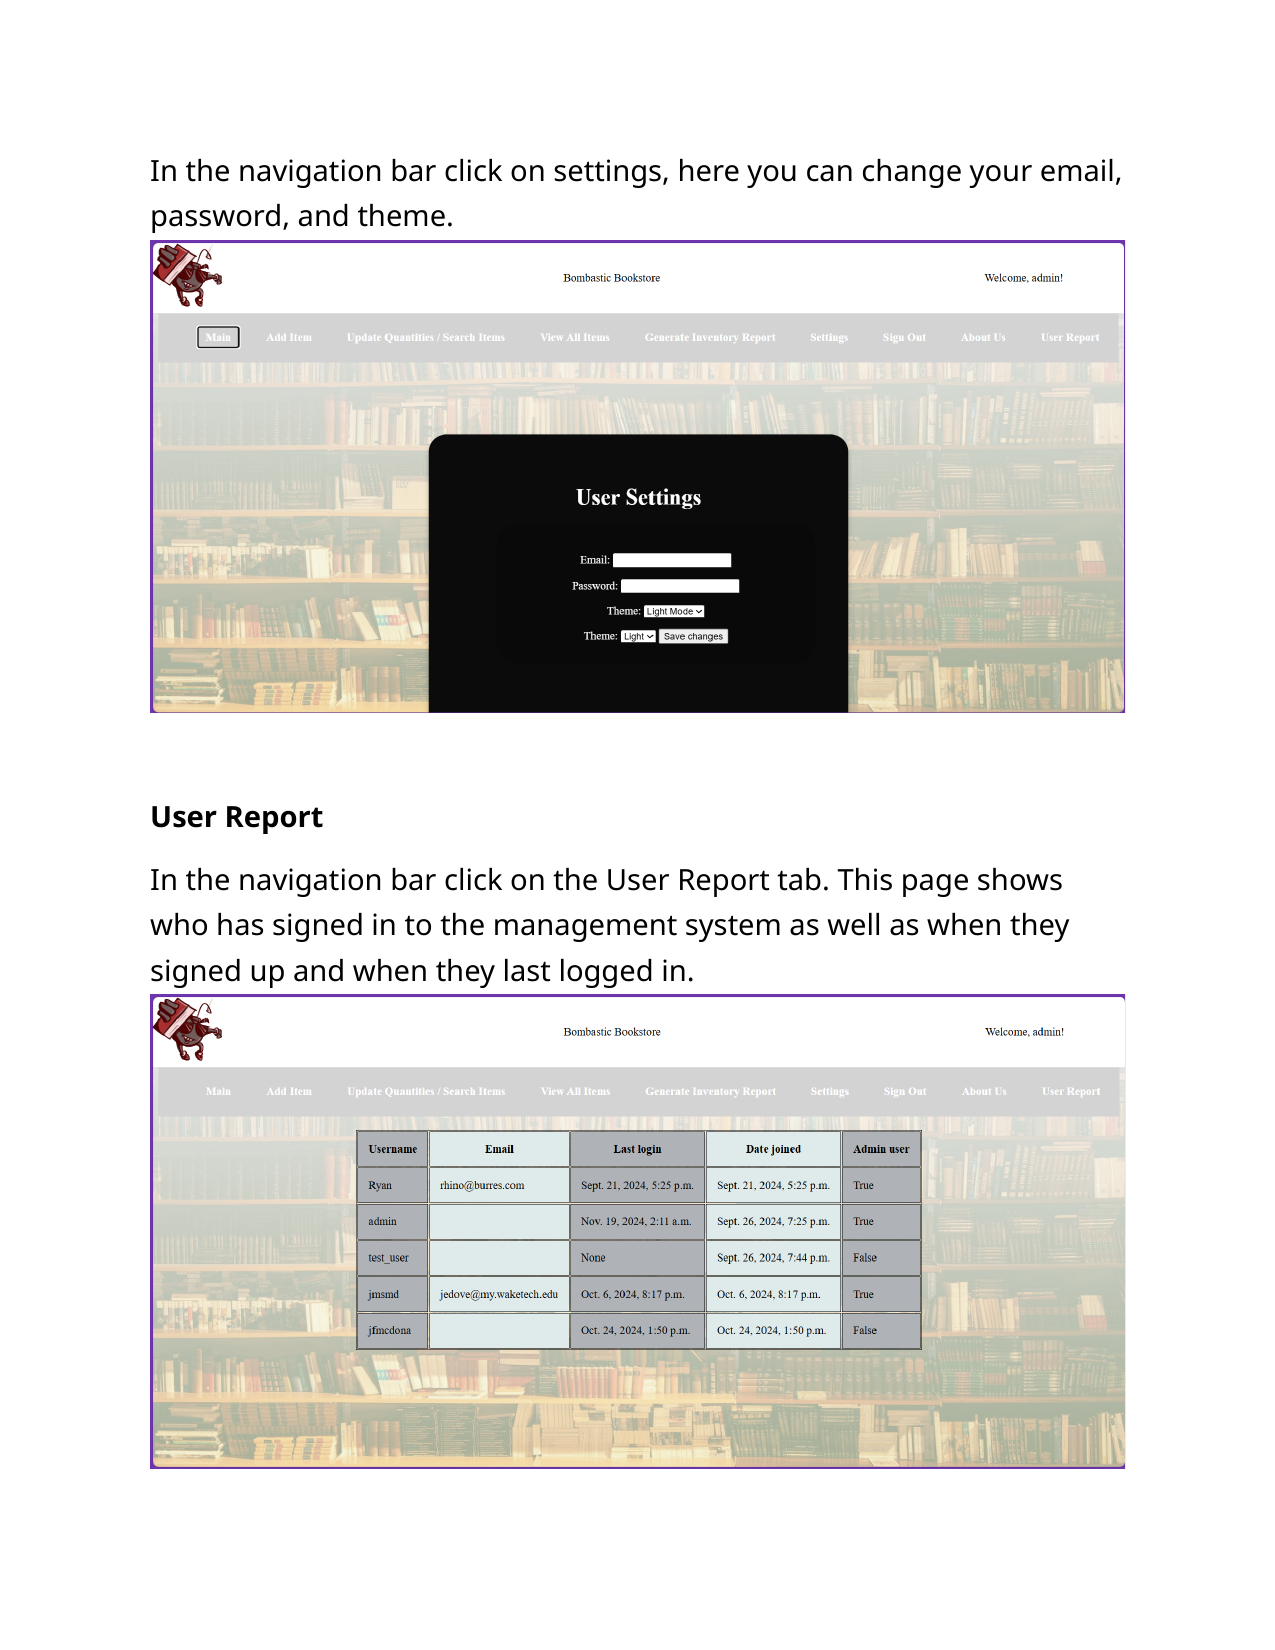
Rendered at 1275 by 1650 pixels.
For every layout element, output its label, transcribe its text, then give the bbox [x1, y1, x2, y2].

picture [150, 994, 1125, 1469]
picture [150, 240, 1125, 713]
text In the navigation bar click on settings, here you can change your email, password, and theme. [150, 150, 1125, 240]
text User Report [150, 796, 1125, 836]
text In the navigation bar click on the User Report tab. This page shows who has signed in to the management system as well as when they signed up and when they last logged in. [150, 859, 1125, 994]
